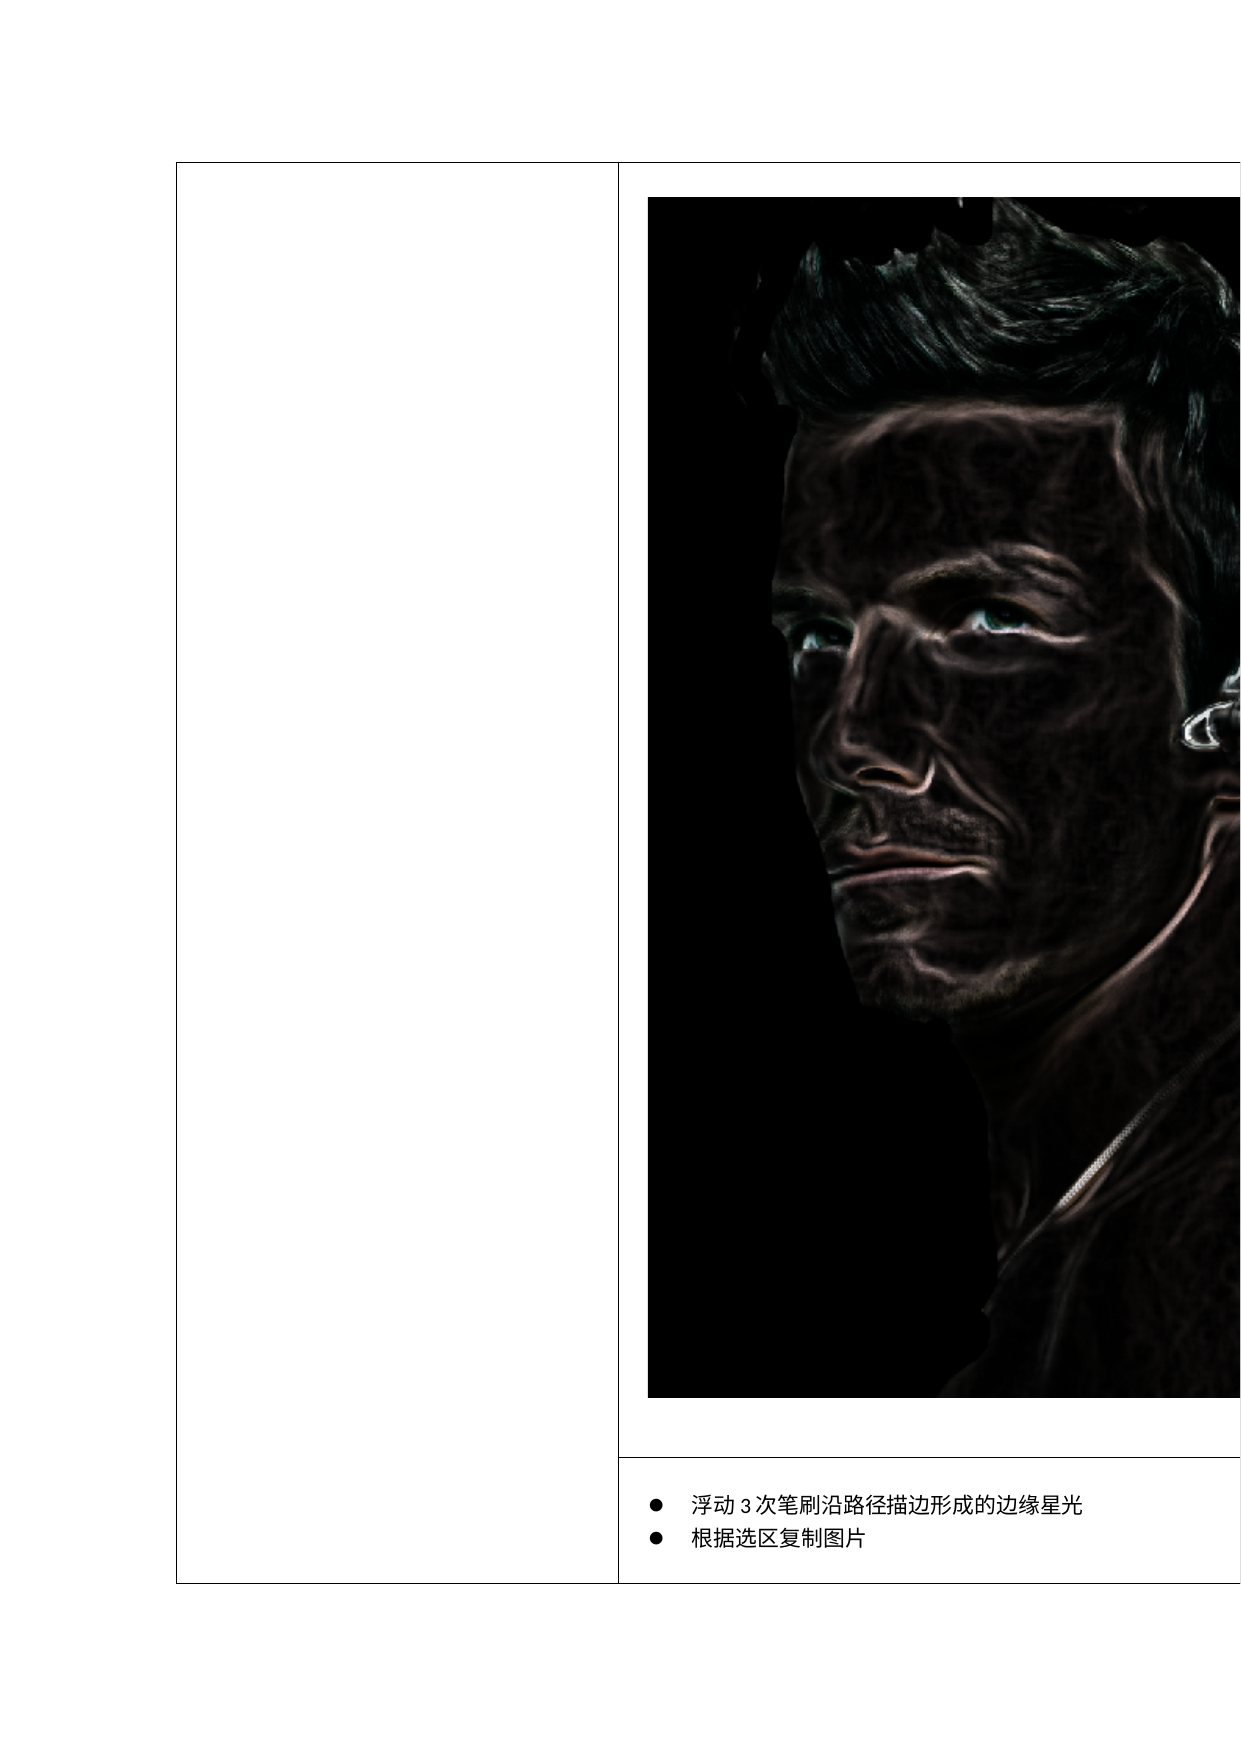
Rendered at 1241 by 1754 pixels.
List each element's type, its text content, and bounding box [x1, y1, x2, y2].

picture [647, 197, 1241, 1398]
table_cell 去外边，用 Level 调节颜色 [619, 163, 1240, 1457]
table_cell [619, 1458, 1240, 1582]
